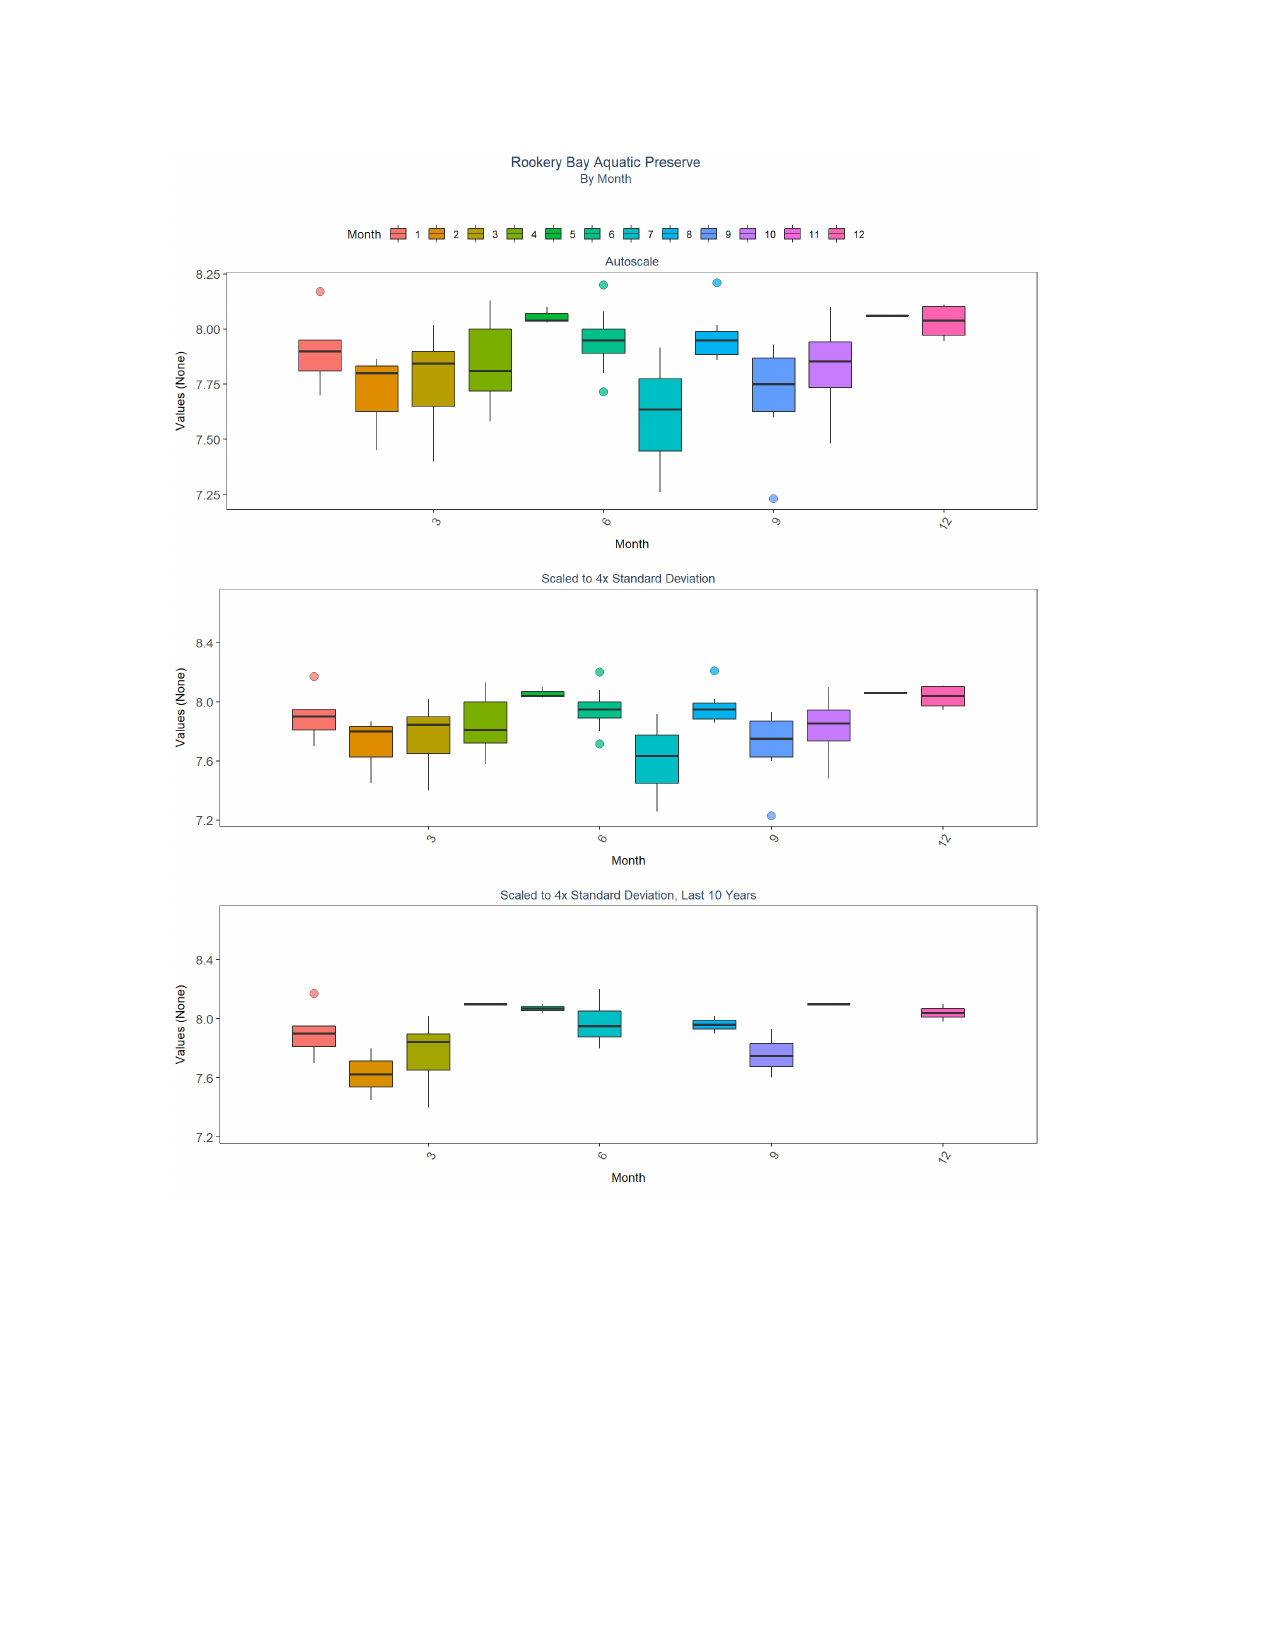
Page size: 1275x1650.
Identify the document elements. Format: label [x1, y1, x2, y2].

picture [168, 150, 1044, 1200]
